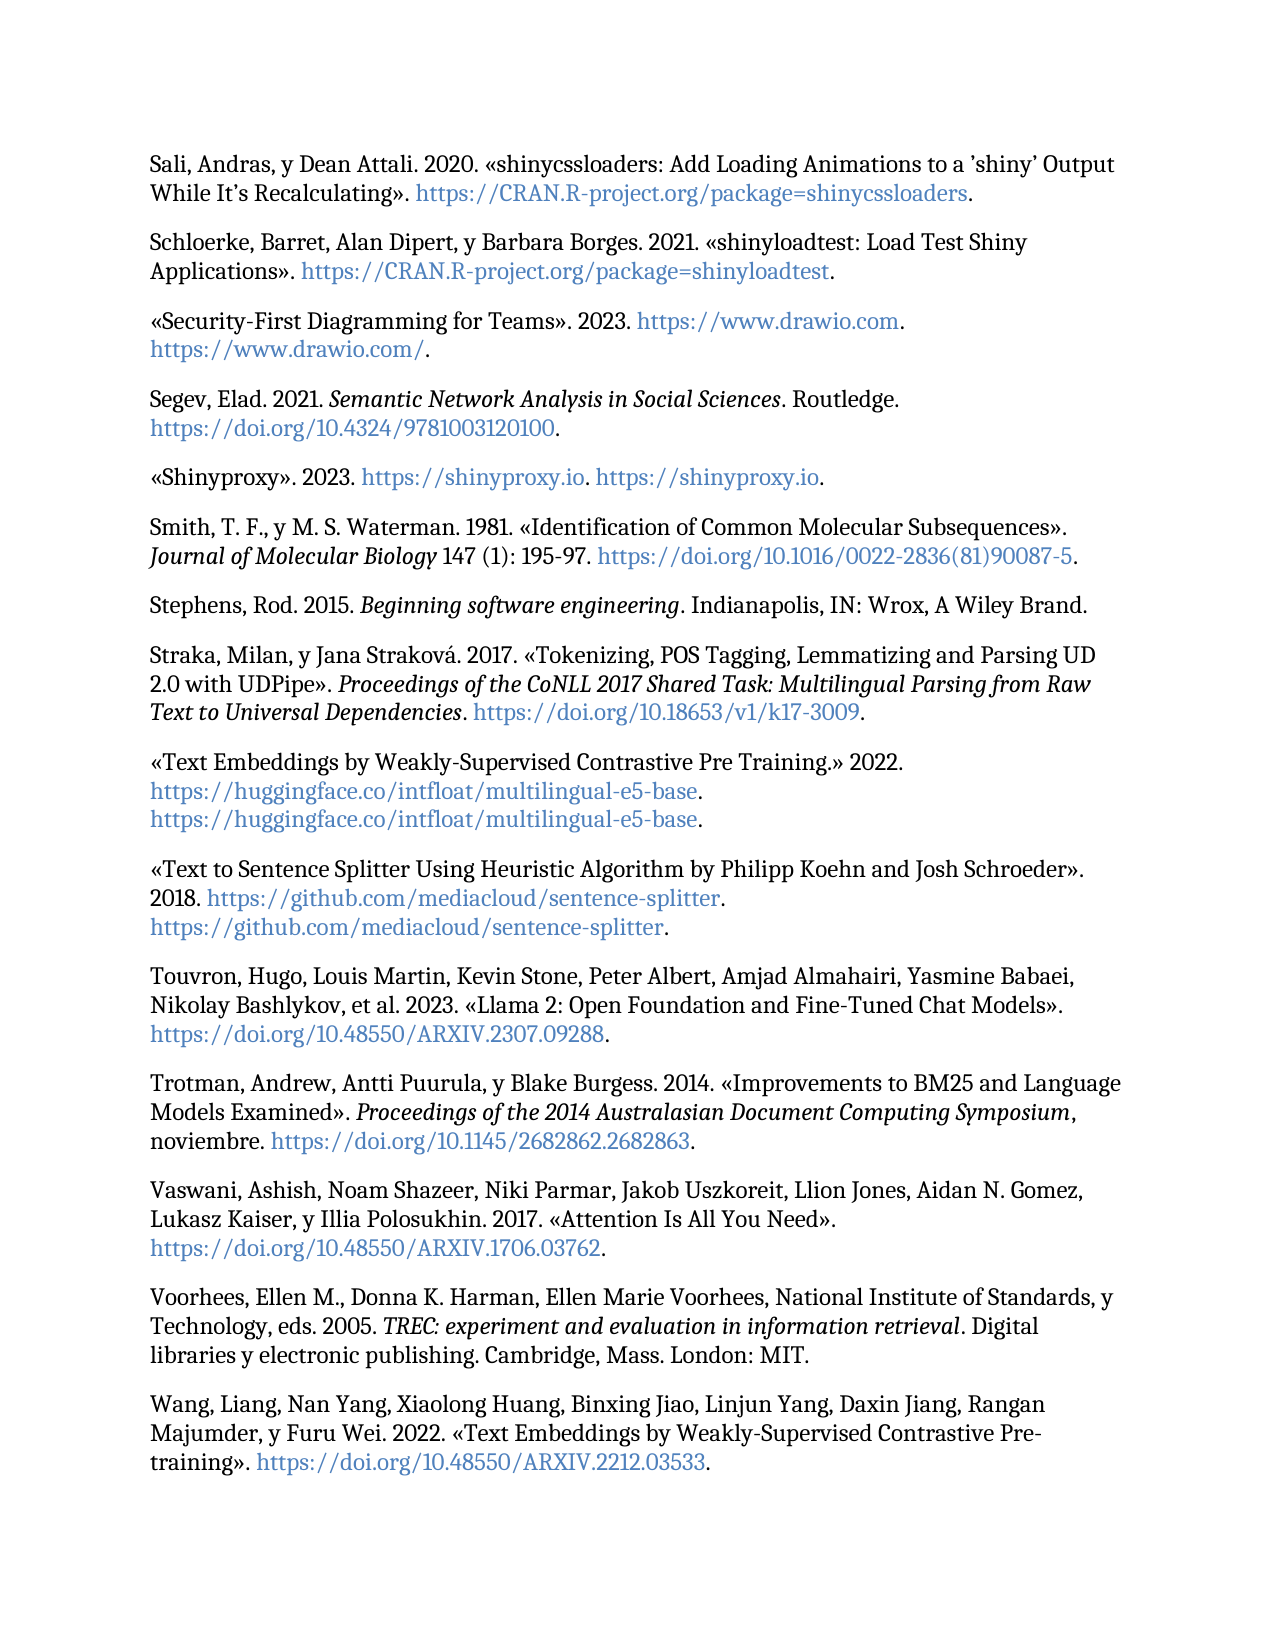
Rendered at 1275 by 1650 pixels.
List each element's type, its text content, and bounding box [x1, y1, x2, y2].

text Schloerke, Barret, Alan Dipert, y Barbara Borges. 2021. «shinyloadtest: Load Test Shiny Applications». https://CRAN.R-project.org/package=shinyloadtest. [150, 228, 1125, 286]
text Segev, Elad. 2021. Semantic Network Analysis in Social Sciences. Routledge. https://doi.org/10.4324/9781003120100. [150, 385, 1125, 442]
text Wang, Liang, Nan Yang, Xiaolong Huang, Binxing Jiao, Linjun Yang, Daxin Jiang, Rangan Majumder, y Furu Wei. 2022. «Text Embeddings by Weakly-Supervised Contrastive Pre-training». https://doi.org/10.48550/ARXIV.2212.03533. [150, 1390, 1125, 1477]
text Touvron, Hugo, Louis Martin, Kevin Stone, Peter Albert, Amjad Almahairi, Yasmine Babaei, Nikolay Bashlykov, et al. 2023. «Llama 2: Open Foundation and Fine-Tuned Chat Models». https://doi.org/10.48550/ARXIV.2307.09288. [150, 962, 1125, 1048]
text Smith, T. F., y M. S. Waterman. 1981. «Identification of Common Molecular Subsequences». Journal of Molecular Biology 147 (1): 195-97. https://doi.org/10.1016/0022-2836(81)90087-5. [150, 513, 1125, 570]
text Voorhees, Ellen M., Donna K. Harman, Ellen Marie Voorhees, National Institute of Standards, y Technology, eds. 2005. TREC: experiment and evaluation in information retrieval. Digital libraries y electronic publishing. Cambridge, Mass. London: MIT. [150, 1283, 1125, 1369]
text «Text to Sentence Splitter Using Heuristic Algorithm by Philipp Koehn and Josh Schroeder». 2018. https://github.com/mediacloud/sentence-splitter. https://github.com/mediacloud/sentence-splitter. [150, 855, 1125, 941]
text Sali, Andras, y Dean Attali. 2020. «shinycssloaders: Add Loading Animations to a ’shiny’ Output While It’s Recalculating». https://CRAN.R-project.org/package=shinycssloaders. [150, 150, 1125, 207]
text Straka, Milan, y Jana Straková. 2017. «Tokenizing, POS Tagging, Lemmatizing and Parsing UD 2.0 with UDPipe». Proceedings of the CoNLL 2017 Shared Task: Multilingual Parsing from Raw Text to Universal Dependencies. https://doi.org/10.18653/v1/k17-3009. [150, 641, 1125, 727]
text Trotman, Andrew, Antti Puurula, y Blake Burgess. 2014. «Improvements to BM25 and Language Models Examined». Proceedings of the 2014 Australasian Document Computing Symposium, noviembre. https://doi.org/10.1145/2682862.2682863. [150, 1069, 1125, 1155]
text Stephens, Rod. 2015. Beginning software engineering. Indianapolis, IN: Wrox, A Wiley Brand. [150, 591, 1125, 620]
text «Security-First Diagramming for Teams». 2023. https://www.drawio.com. https://www.drawio.com/. [150, 307, 1125, 364]
text Vaswani, Ashish, Noam Shazeer, Niki Parmar, Jakob Uszkoreit, Llion Jones, Aidan N. Gomez, Lukasz Kaiser, y Illia Polosukhin. 2017. «Attention Is All You Need». https://doi.org/10.48550/ARXIV.1706.03762. [150, 1176, 1125, 1262]
text «Shinyproxy». 2023. https://shinyproxy.io. https://shinyproxy.io. [150, 463, 1125, 492]
text «Text Embeddings by Weakly-Supervised Contrastive Pre Training.» 2022. https://huggingface.co/intfloat/multilingual-e5-base. https://huggingface.co/intfloat/multilingual-e5-base. [150, 748, 1125, 834]
